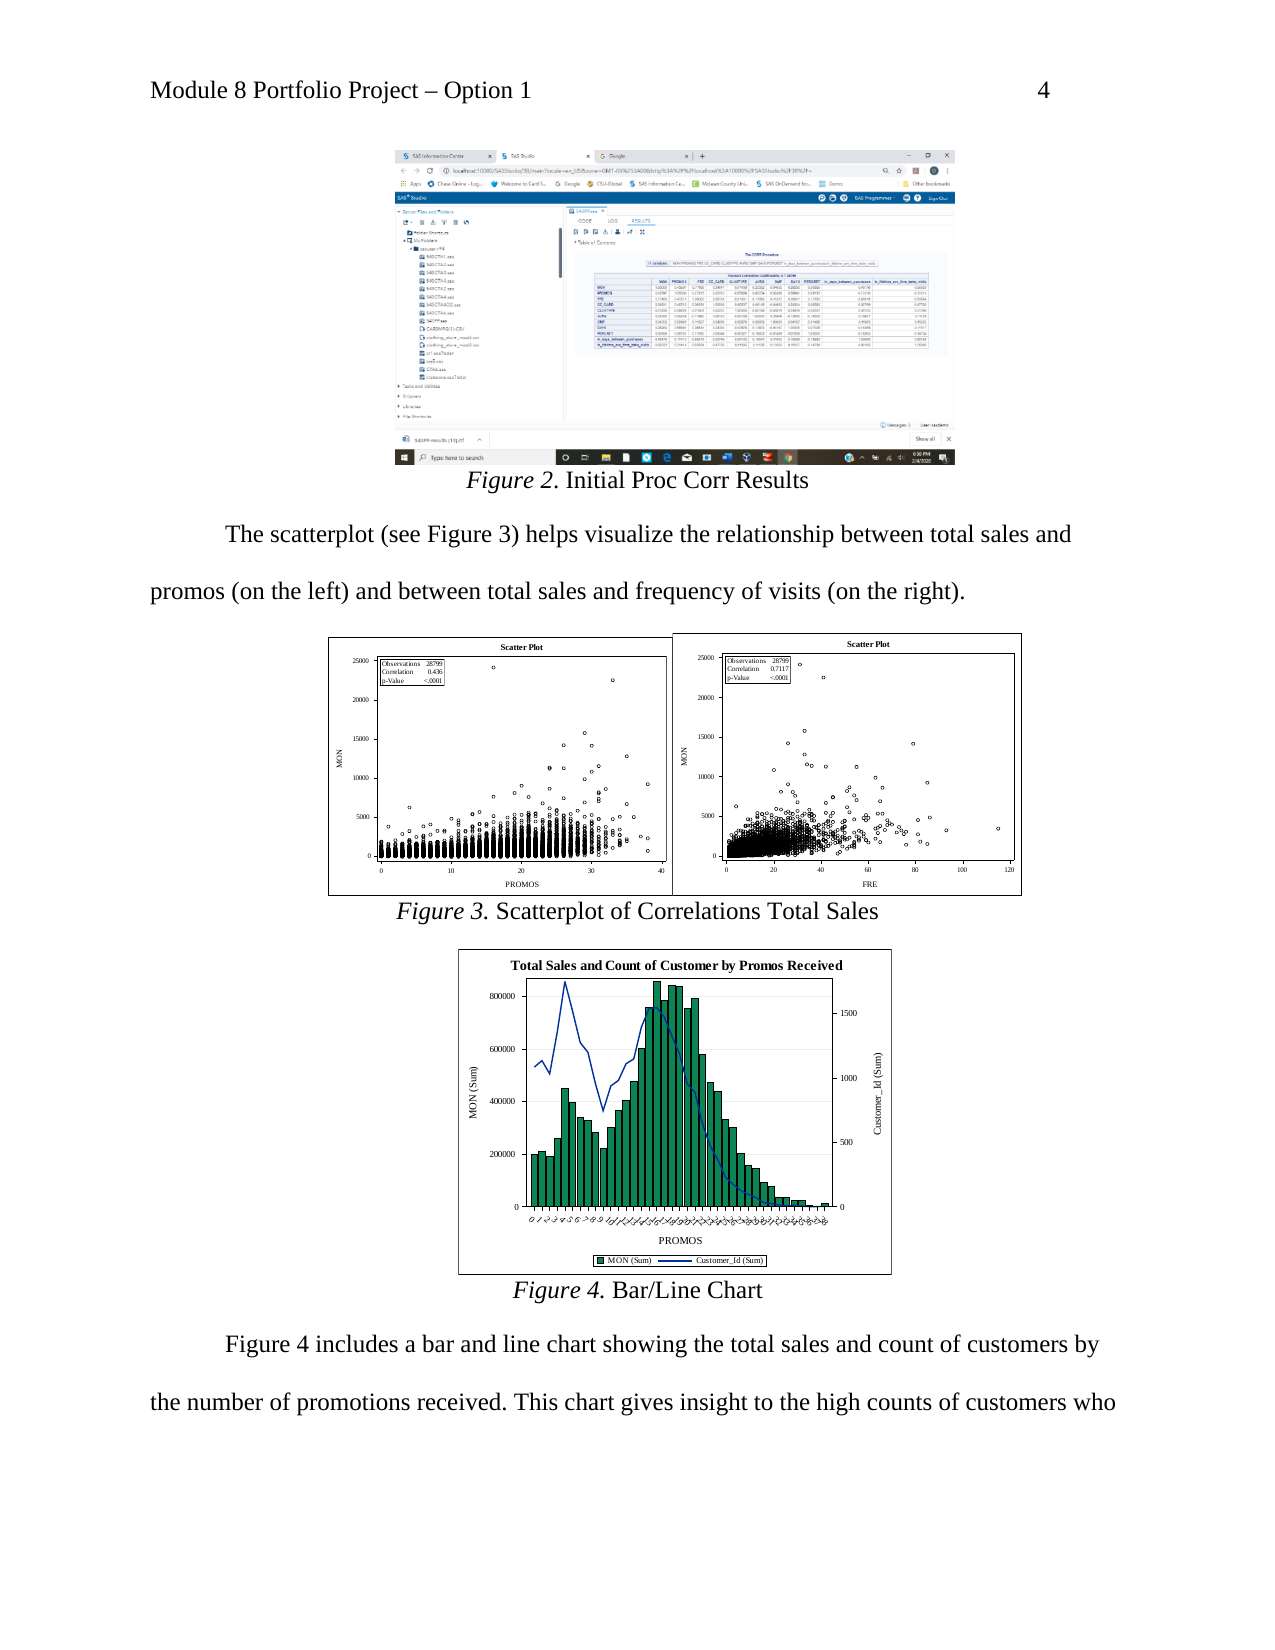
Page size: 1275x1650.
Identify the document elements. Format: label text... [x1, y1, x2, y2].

text Figure 4. Bar/Line Chart [150, 1275, 1125, 1304]
text Figure 2. Initial Proc Corr Results [150, 465, 1125, 494]
picture [395, 150, 955, 465]
text Figure 3. Scatterplot of Correlations Total Sales [150, 896, 1125, 924]
text The scatterplot (see Figure 3) helps visualize the relationship between total sales and promos (on the left) and between total sales and frequency of visits (on the right). [150, 519, 1125, 605]
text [150, 1329, 1125, 1415]
